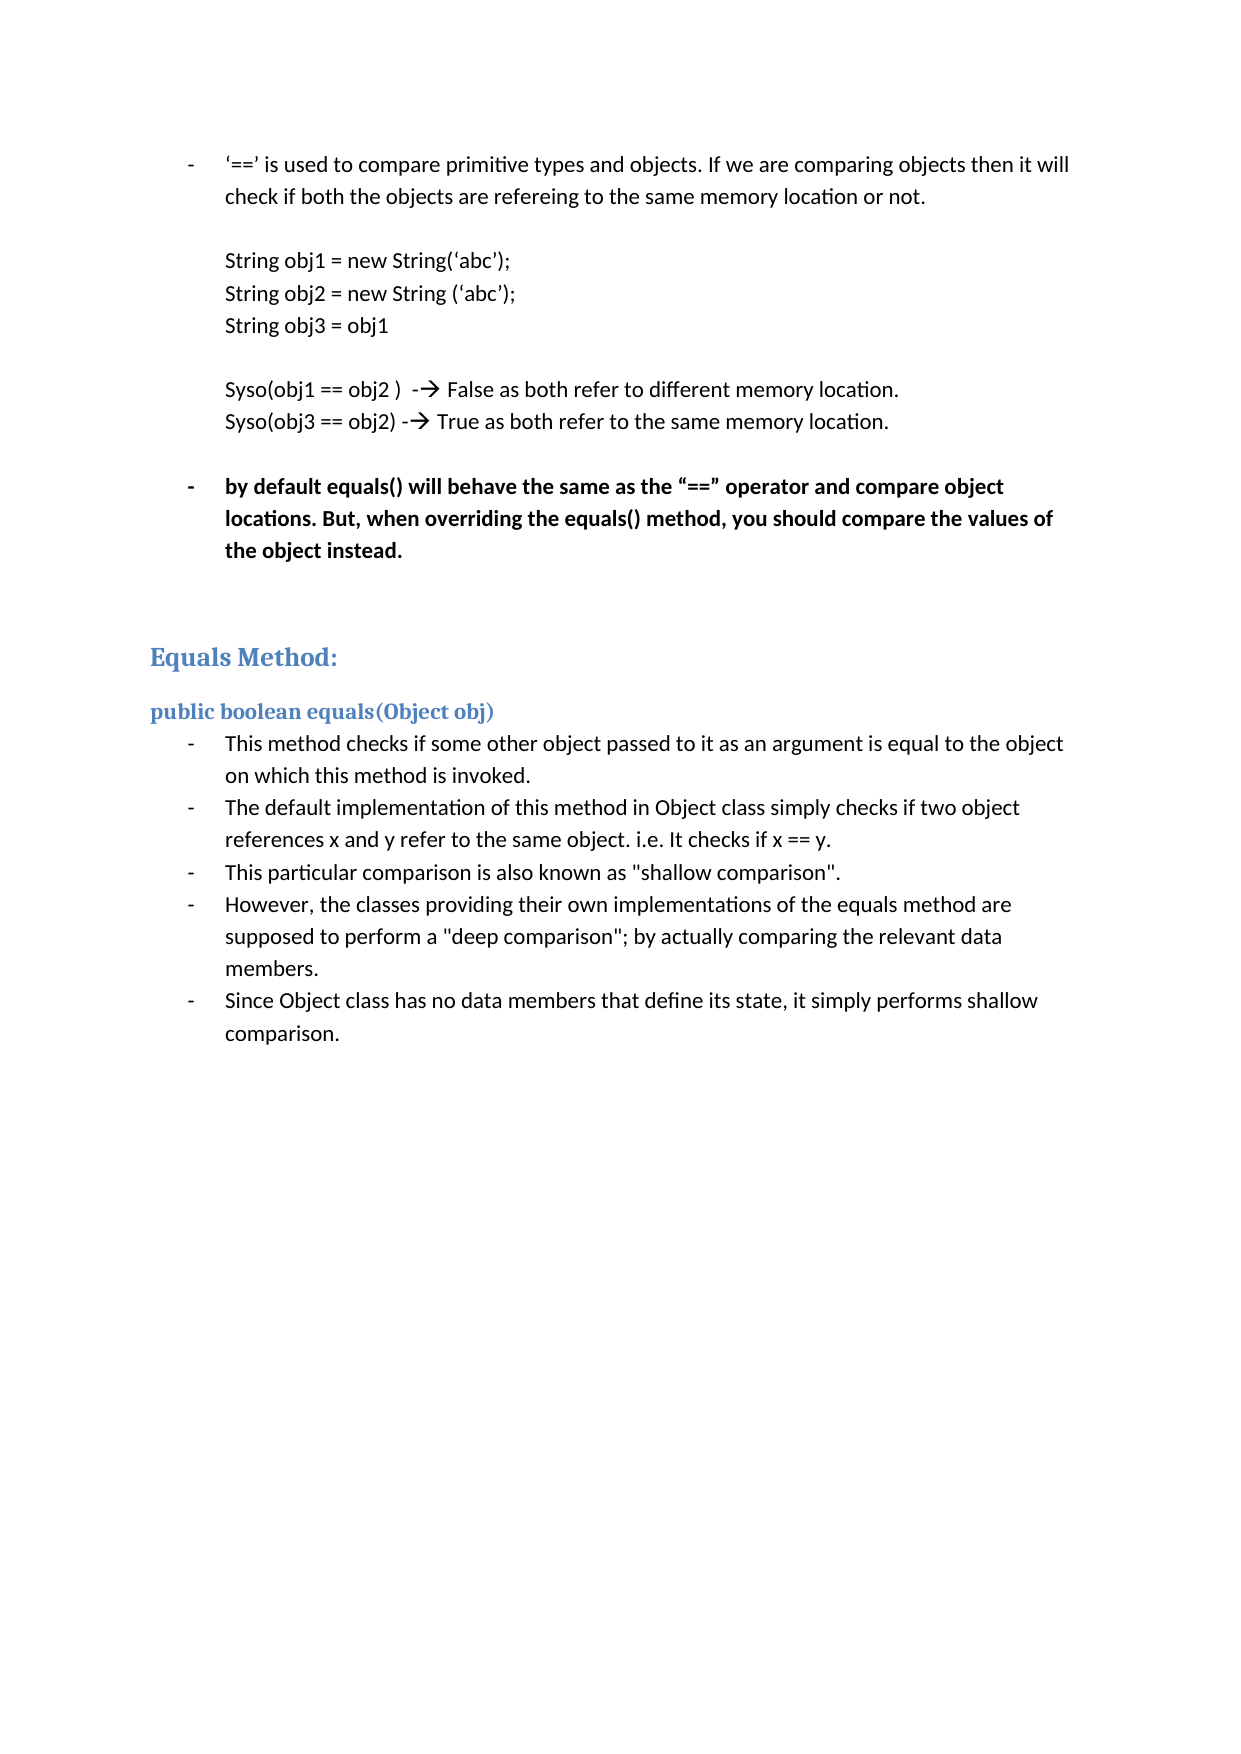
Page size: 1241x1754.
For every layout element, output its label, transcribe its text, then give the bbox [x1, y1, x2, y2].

list This particular comparison is also known as "shallow comparison". [187, 858, 1090, 886]
subtitle Equals Method: [150, 642, 1090, 673]
list String obj3 = obj1 [225, 311, 1090, 339]
list by default equals() will behave the same as the “==” operator and compare object locations. But, when overriding the equals() method, you should compare the values of the object instead. [187, 472, 1090, 564]
list Syso(obj1 == obj2 ) - False as both refer to different memory location. [225, 375, 1090, 403]
list ‘==’ is used to compare primitive types and objects. If we are comparing objects then it will check if both the objects are refereing to the same memory location or not. [187, 150, 1090, 210]
list Since Object class has no data members that define its state, it simply performs shallow comparison. [187, 987, 1090, 1047]
subtitle public boolean equals(Object obj) [150, 699, 1090, 725]
list The default implementation of this method in Object class simply checks if two object references x and y refer to the same object. i.e. It checks if x == y. [187, 793, 1090, 854]
list Syso(obj3 == obj2) - True as both refer to the same memory location. [225, 407, 1090, 436]
list However, the classes providing their own implementations of the equals method are supposed to perform a "deep comparison"; by actually comparing the relevant data members. [187, 890, 1090, 982]
list String obj1 = new String(‘abc’); [225, 247, 1090, 274]
list This method checks if some other object passed to it as an argument is equal to the object on which this method is invoked. [187, 729, 1090, 789]
list String obj2 = new String (‘abc’); [225, 279, 1090, 307]
